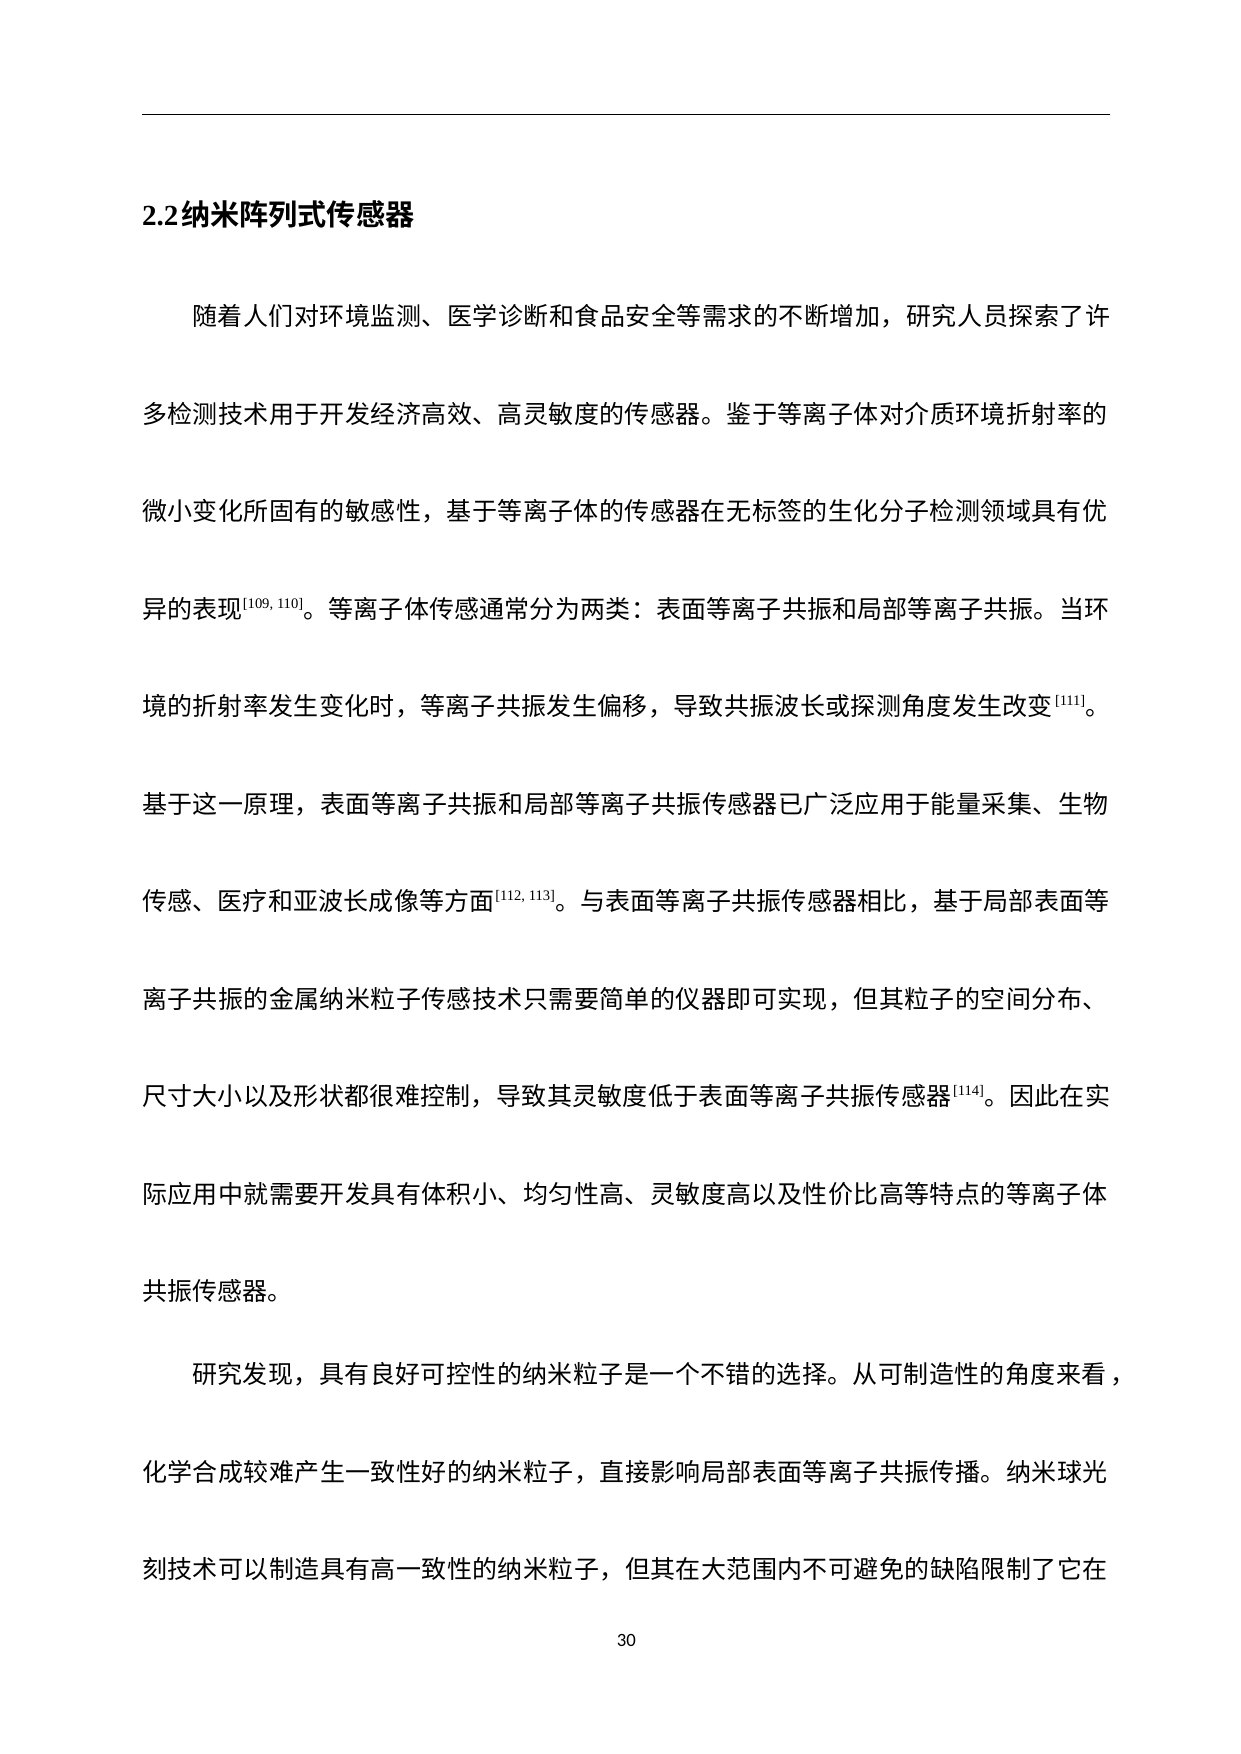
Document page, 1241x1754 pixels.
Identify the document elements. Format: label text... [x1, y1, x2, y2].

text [142, 1340, 1110, 1600]
text 随着人们对环境监测、医学诊断和食品安全等需求的不断增加，研究人员探索了许多检测技术用于开发经济高效、高灵敏度的传感器。鉴于等离子体对介质环境折射率的微小变化所固有的敏感性，基于等离子体的传感器在无标签的生化分子检测领域具有优异的表现[109, 110]。等离子体传感通常分为两类：表面等离子共振和局部等离子共振。当环境的折射率发生变化时，等离子共振发生偏移，导致共振波长或探测角度发生改变[111]。基于这一原理，表面等离子共振和局部等离子共振传感器已广泛应用于能量采集、生物传感、医疗和亚波长成像等方面[112, 113]。与表面等离子共振传感器相比，基于局部表面等离子共振的金属纳米粒子传感技术只需要简单的仪器即可实现，但其粒子的空间分布、尺寸大小以及形状都很难控制，导致其灵敏度低于表面等离子共振传感器[114]。因此在实际应用中就需要开发具有体积小、均匀性高、灵敏度高以及性价比高等特点的等离子体共振传感器。 [142, 282, 1110, 1322]
subtitle 纳米阵列式传感器 [142, 180, 1110, 245]
